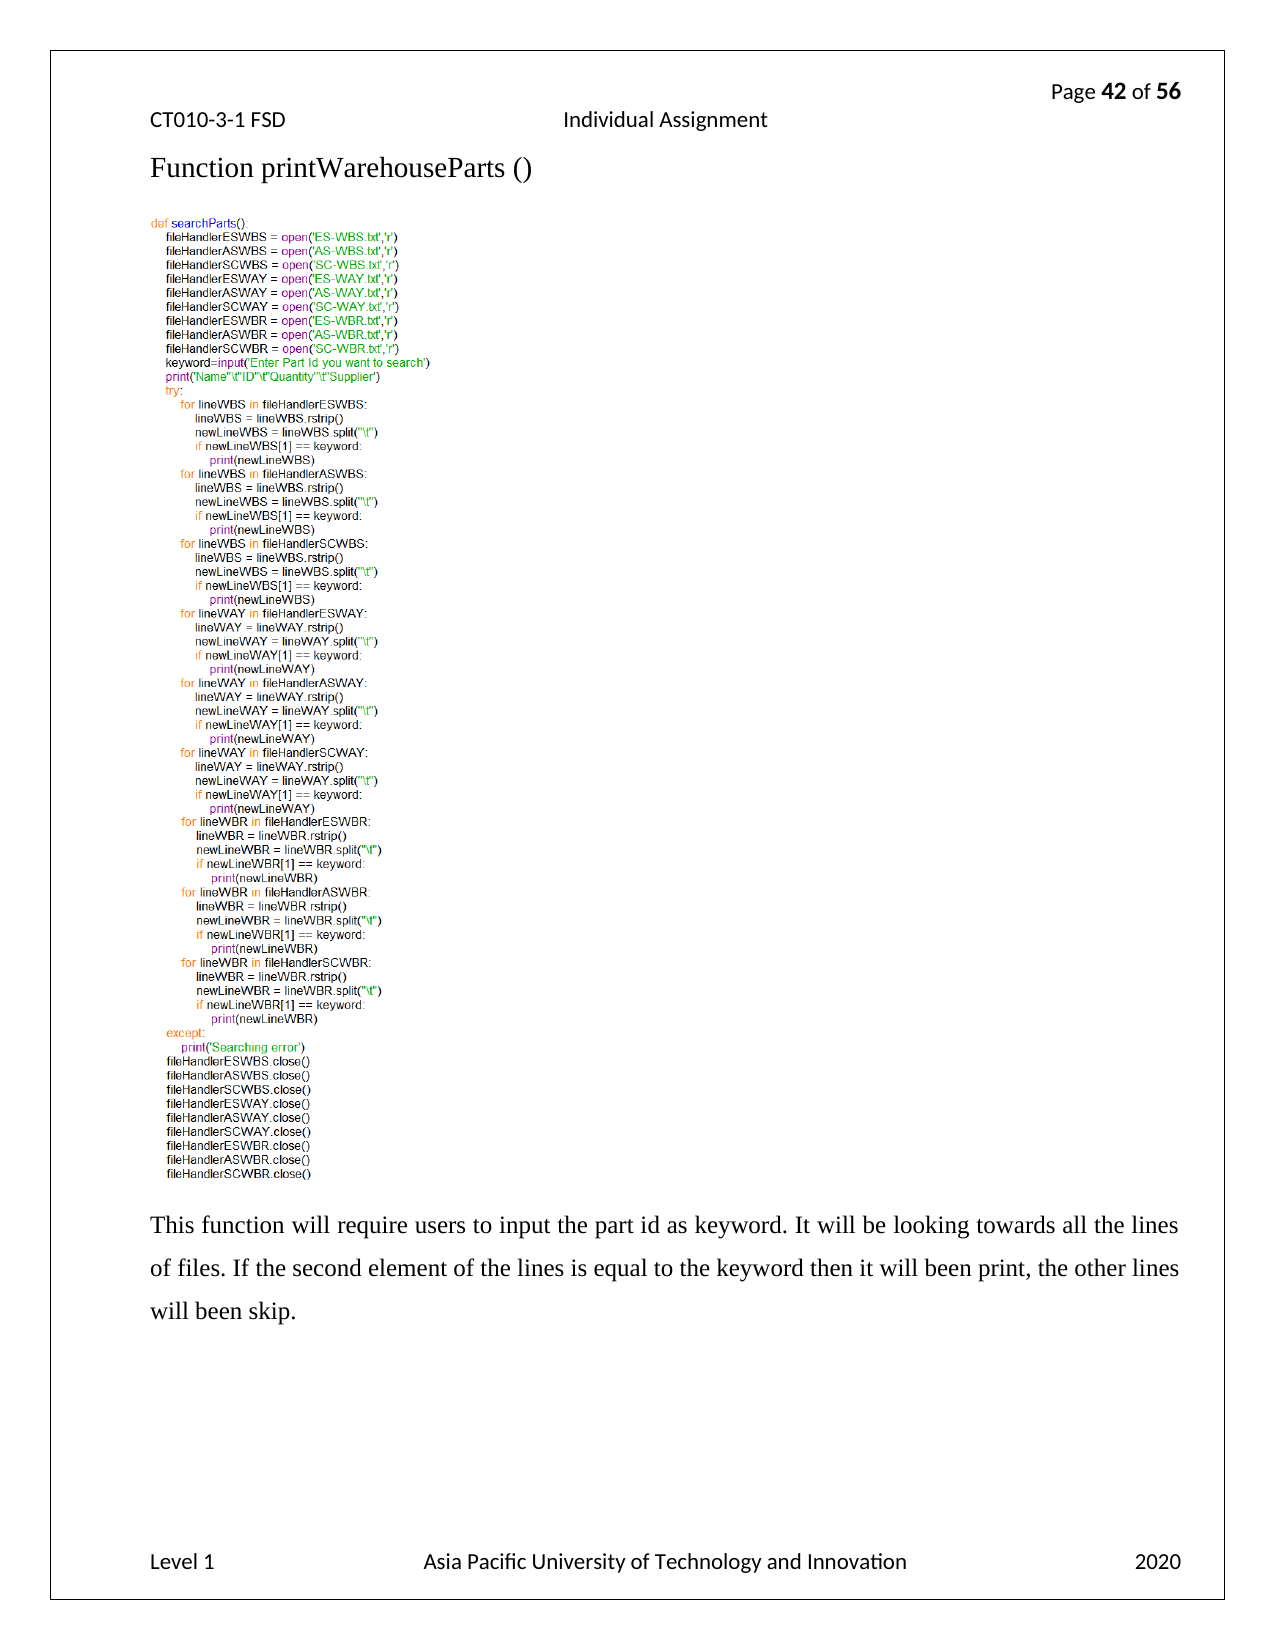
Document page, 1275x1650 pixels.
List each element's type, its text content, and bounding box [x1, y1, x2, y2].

text Function printWarehouseParts () [150, 150, 1181, 183]
picture [150, 216, 433, 1180]
text This function will require users to input the part id as keyword. It will be looking towards all the lines of files. If the second element of the lines is equal to the keyword then it will been print, the other lines will been skip. [150, 1210, 1181, 1325]
